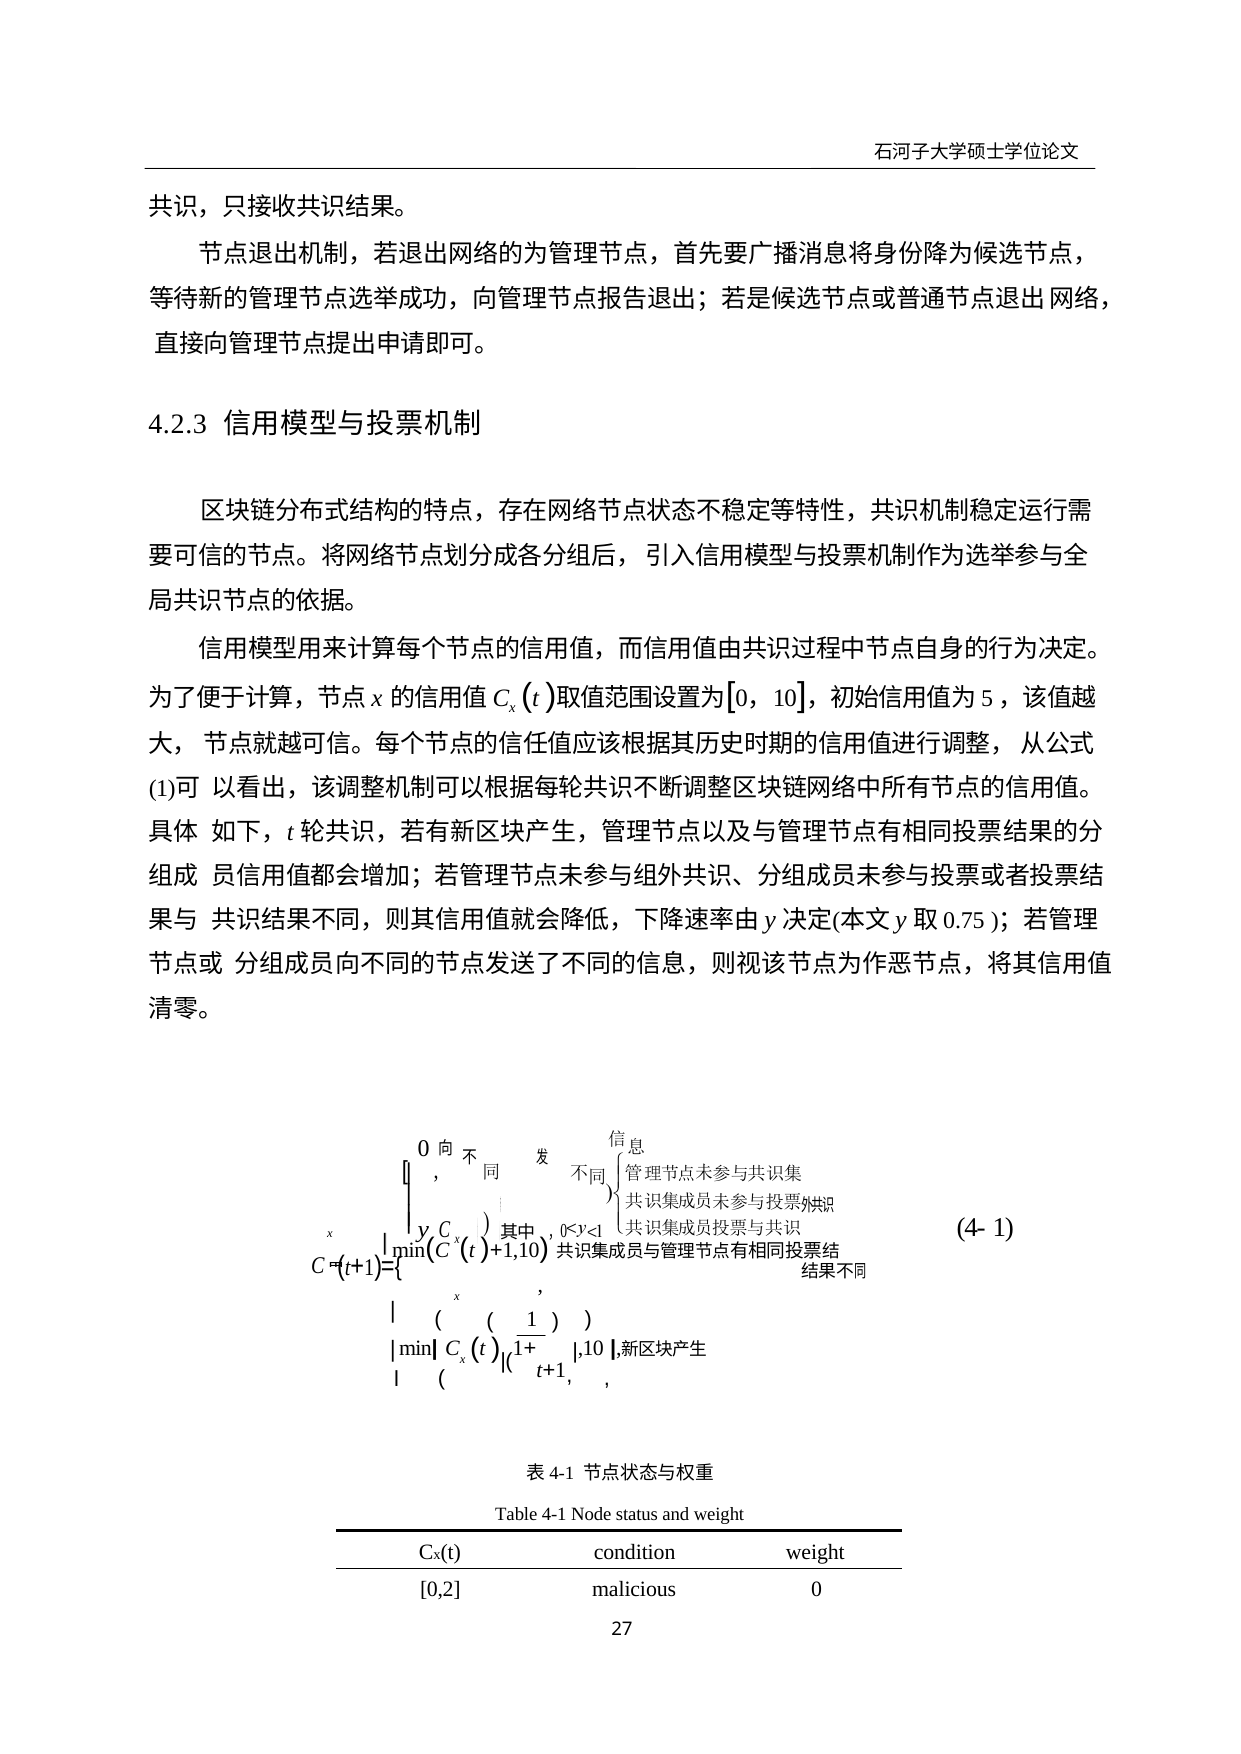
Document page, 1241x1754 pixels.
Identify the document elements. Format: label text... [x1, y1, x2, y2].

table_cell [0,2] [336, 1569, 528, 1608]
table_cell malicious [528, 1569, 731, 1608]
table_header Cx(t) [336, 1532, 528, 1567]
text Table 4-1 Node status and weight [495, 1507, 1114, 1524]
text 表 4-1 节点状态与权重 [526, 1460, 1114, 1484]
text 信用模型用来计算每个节点的信用值，而信用值由共识过程中节点自身的行为决定。 为了便于计算，节点x 的信用值Cx (t )取值范围设置为[0，10]，初始信用值为5 ，该值越大， 节点就越可信。每个节点的信任值应该根据其历史时期的信用值进行调整， 从公式(1)可 以看出，该调整机制可以根据每轮共识不断调整区块链网络中所有节点的信用值。具体 如下，t 轮共识，若有新区块产生，管理节点以及与管理节点有相同投票结果的分组成 员信用值都会增加；若管理节点未参与组外共识、分组成员未参与投票或者投票结果与 共识结果不同，则其信用值就会降低，下降速率由y 决定(本文y 取0.75 )；若管理节点或 分组成员向不同的节点发送了不同的信息，则视该节点为作恶节点，将其信用值清零。 [148, 629, 1114, 1024]
picture [567, 1130, 802, 1237]
text C (t+1)={[ ,x不(t ,(发，0同 (4- 1) [311, 1130, 1114, 1283]
text 4.2.3 信用模型与投票机制 [148, 403, 1114, 442]
picture [383, 1232, 387, 1258]
text 共识，只接收共识结果。 [148, 189, 1114, 222]
text lmin|(Cx (t )|(1+t+1,|,10,|,新区块产生 [392, 1318, 1114, 1376]
table_header weight [731, 1532, 902, 1567]
text 节点退出机制，若退出网络的为管理节点，首先要广播消息将身份降为候选节点， 等待新的管理节点选举成功，向管理节点报告退出；若是候选节点或普通节点退出网络， 直接向管理节点提出申请即可。 [149, 234, 1100, 360]
table_header condition [528, 1532, 731, 1567]
picture [483, 1162, 500, 1237]
table_cell 0 [731, 1569, 902, 1608]
text 区块链分布式结构的特点，存在网络节点状态不稳定等特性，共识机制稳定运行需 要可信的节点。将网络节点划分成各分组后， 引入信用模型与投票机制作为选举参与全 局共识节点的依据。 [149, 491, 1093, 617]
